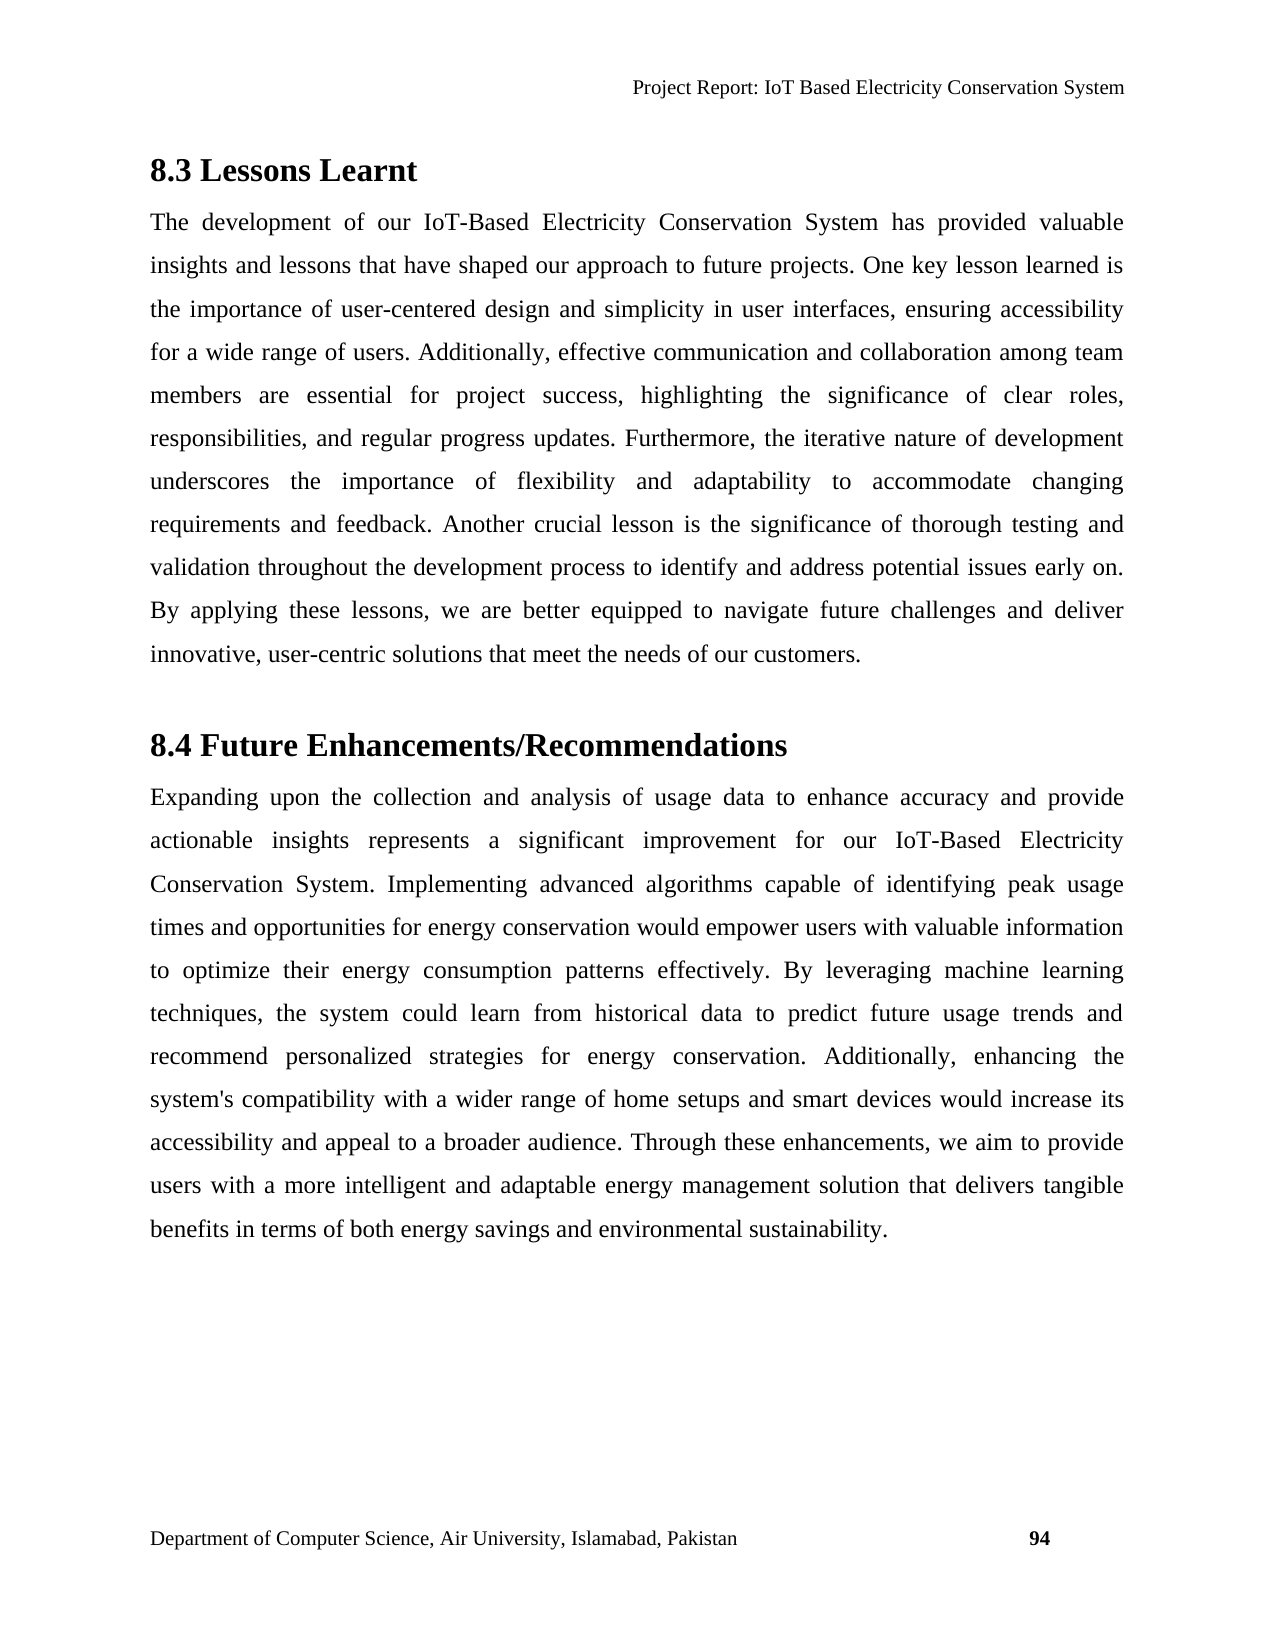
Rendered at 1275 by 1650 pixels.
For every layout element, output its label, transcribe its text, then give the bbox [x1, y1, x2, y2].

subtitle 8.3 Lessons Learnt [150, 150, 1125, 188]
subtitle 8.4 Future Enhancements/Recommendations [150, 725, 1125, 763]
text The development of our IoT-Based Electricity Conservation System has provided valuable insights and lessons that have shaped our approach to future projects. One key lesson learned is the importance of user-centered design and simplicity in user interfaces, ensuring accessibility for a wide range of users. Additionally, effective communication and collaboration among team members are essential for project success, highlighting the significance of clear roles, responsibilities, and regular progress updates. Furthermore, the iterative nature of development underscores the importance of flexibility and adaptability to accommodate changing requirements and feedback. Another crucial lesson is the significance of thorough testing and validation throughout the development process to identify and address potential issues early on. By applying these lessons, we are better equipped to navigate future challenges and deliver innovative, user-centric solutions that meet the needs of our customers. [150, 207, 1125, 667]
text Expanding upon the collection and analysis of usage data to enhance accuracy and provide actionable insights represents a significant improvement for our IoT-Based Electricity Conservation System. Implementing advanced algorithms capable of identifying peak usage times and opportunities for energy conservation would empower users with valuable information to optimize their energy consumption patterns effectively. By leveraging machine learning techniques, the system could learn from historical data to predict future usage trends and recommend personalized strategies for energy conservation. Additionally, enhancing the system's compatibility with a wider range of home setups and smart devices would increase its accessibility and appeal to a broader audience. Through these enhancements, we aim to provide users with a more intelligent and adaptable energy management solution that delivers tangible benefits in terms of both energy savings and environmental sustainability. [150, 782, 1125, 1242]
